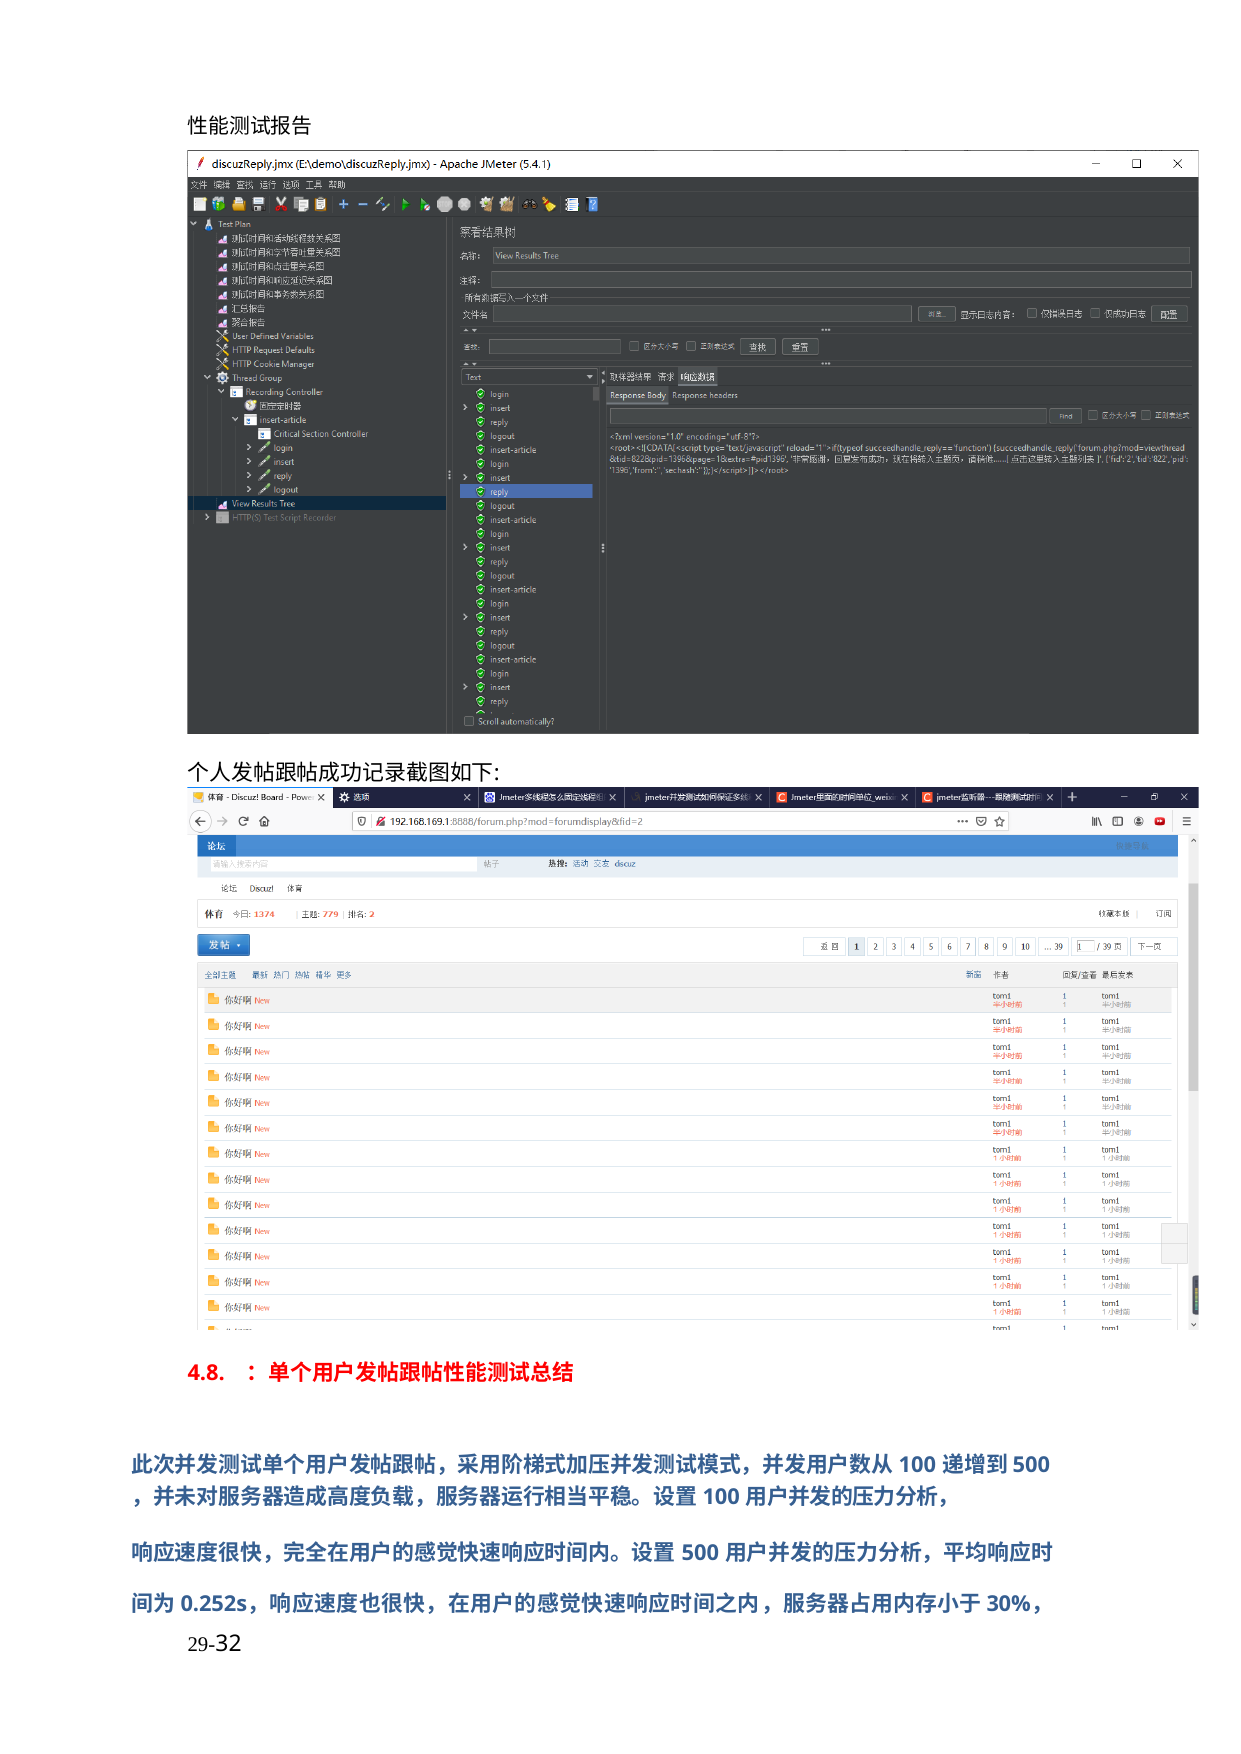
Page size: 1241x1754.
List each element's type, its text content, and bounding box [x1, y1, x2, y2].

text 此次并发测试单个用户发帖跟帖，采用阶梯式加压并发测试模式，并发用户数从 100 递增到500 [131, 1447, 1142, 1479]
subtitle ：单个用户发帖跟帖性能测试总结 [187, 1355, 1142, 1387]
picture [187, 787, 1199, 1330]
picture [187, 150, 1199, 734]
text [131, 1535, 1053, 1618]
text 个人发帖跟帖成功记录截图如下: [187, 755, 1142, 787]
text ，并未对服务器造成高度负载，服务器运行相当平稳。设置 100 用户并发的压力分析， [131, 1479, 1142, 1510]
